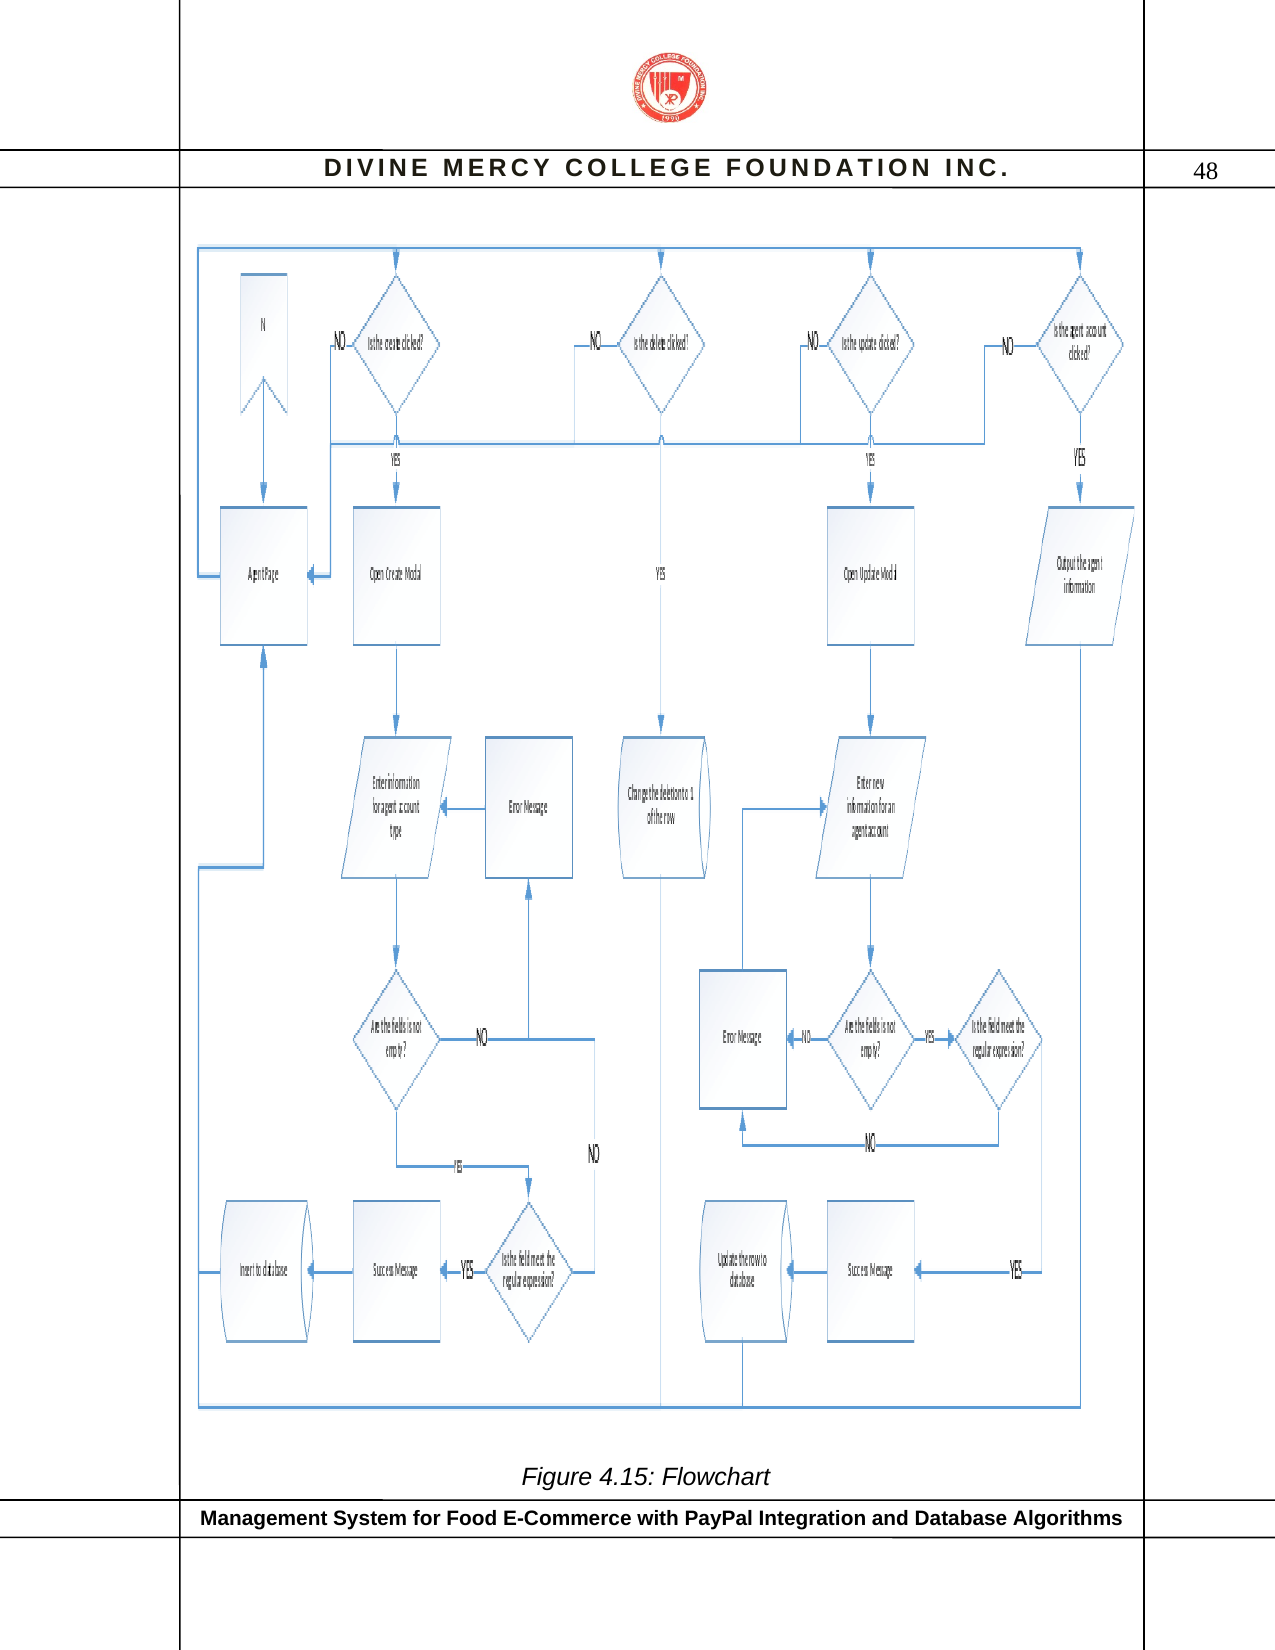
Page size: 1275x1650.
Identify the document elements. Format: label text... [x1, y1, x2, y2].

text Figure 4.15: Flowchart [187, 1462, 1106, 1490]
picture [632, 52, 709, 123]
